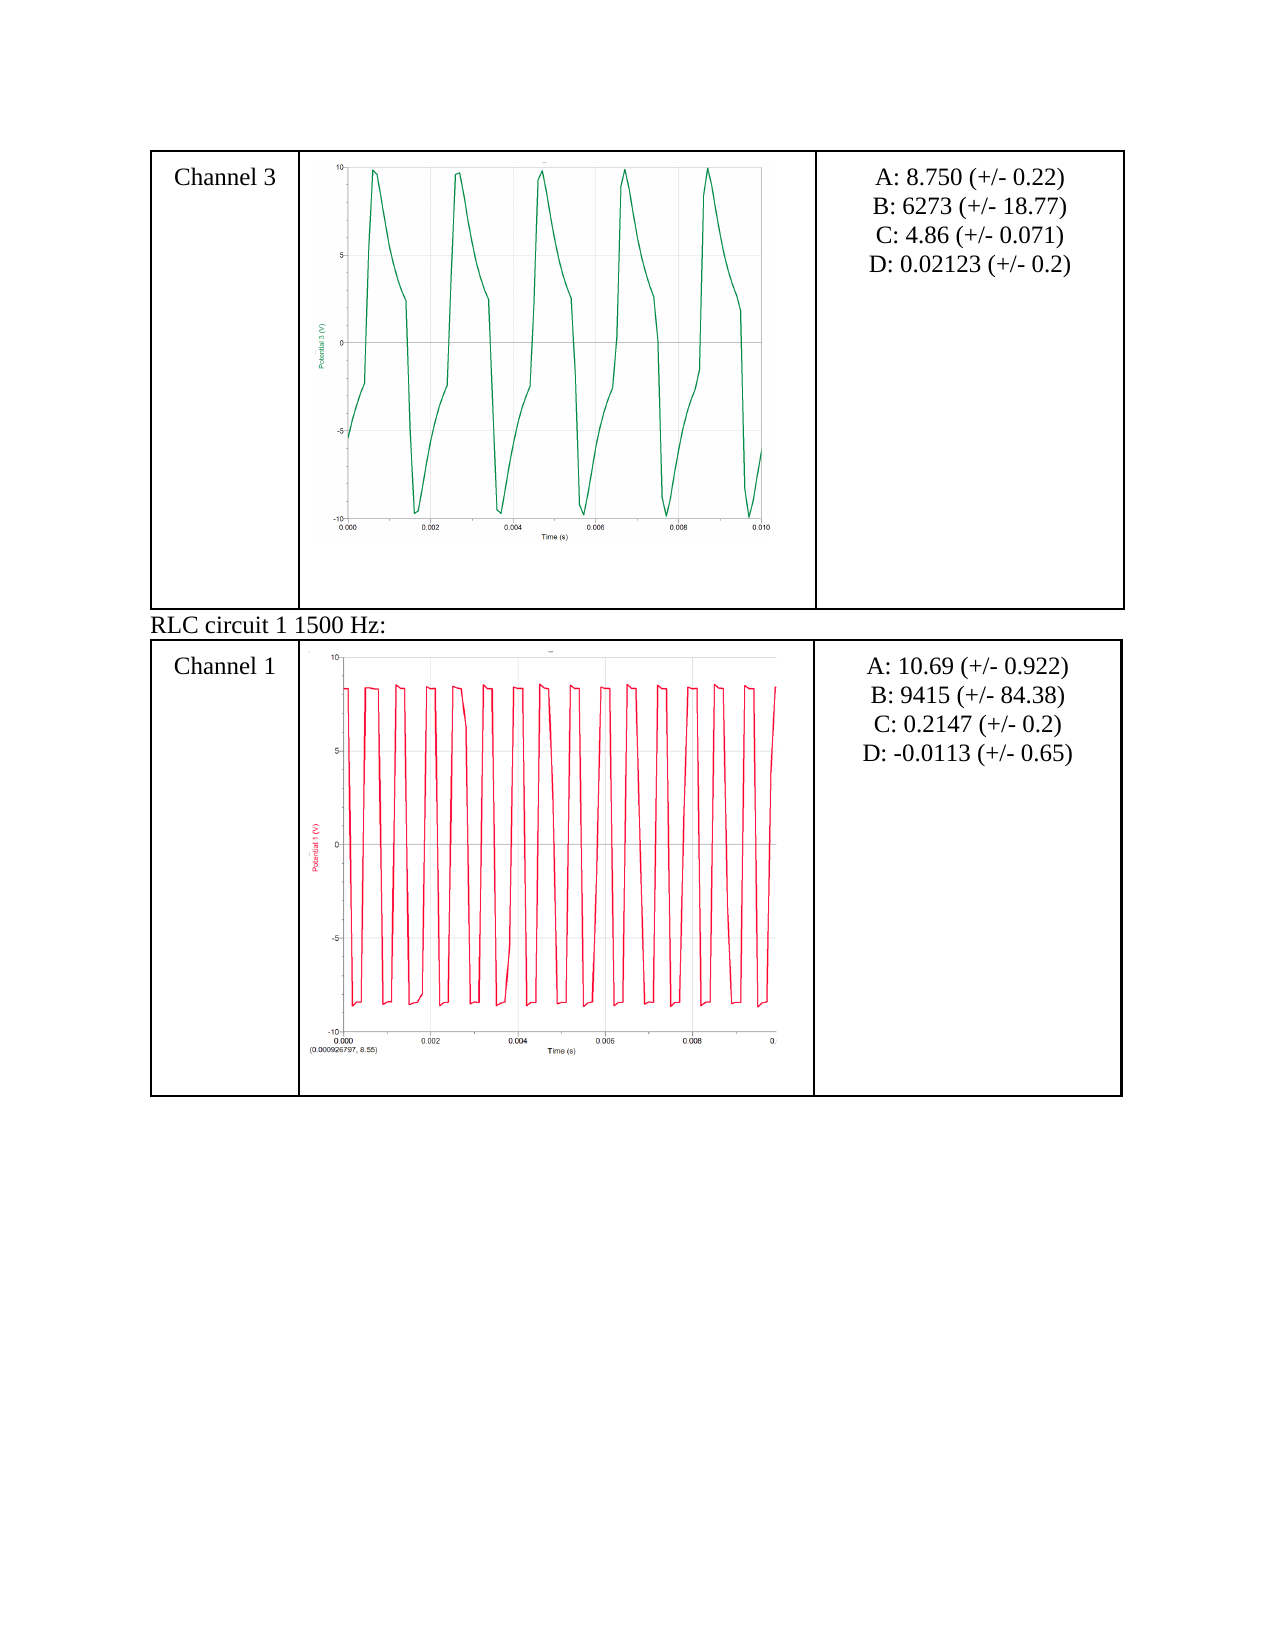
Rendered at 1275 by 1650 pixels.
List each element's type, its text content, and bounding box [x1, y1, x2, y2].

table_header Channel 1 [152, 641, 298, 1095]
table_cell Channel 3 [152, 152, 298, 608]
table_cell [300, 152, 815, 608]
table_header [300, 641, 813, 1095]
picture [315, 162, 771, 541]
text RLC circuit 1 1500 Hz: [150, 610, 1125, 639]
table_header A: 10.69 (+/- 0.922) B: 9415 (+/- 84.38) C: 0.2147 (+/- 0.2) D: -0.0113 (+/- 0.65) [815, 641, 1120, 1095]
table_cell A: 8.750 (+/- 0.22) B: 6273 (+/- 18.77) C: 4.86 (+/- 0.071) D: 0.02123 (+/- 0.2) [817, 152, 1123, 608]
picture [308, 651, 777, 1056]
